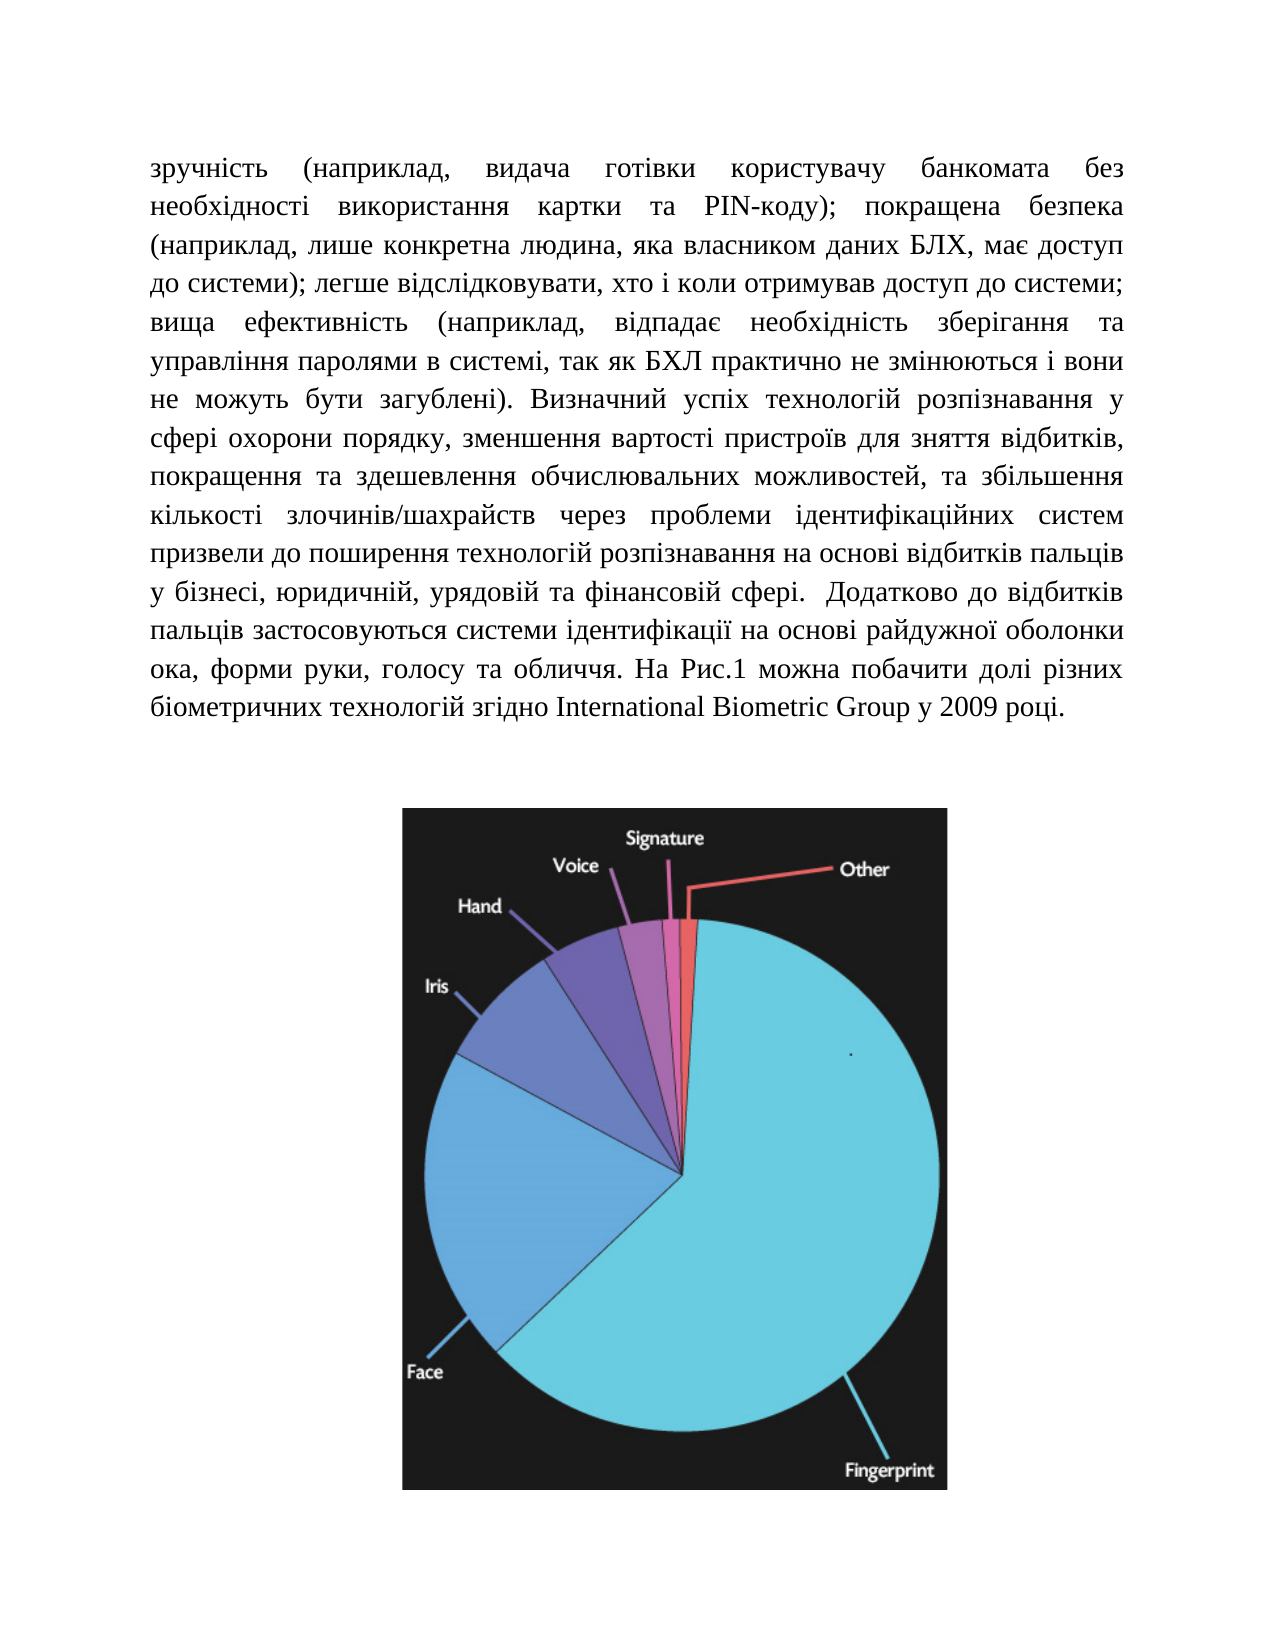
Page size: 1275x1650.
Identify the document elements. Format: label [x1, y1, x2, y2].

picture [402, 808, 948, 1490]
text [150, 150, 1125, 723]
